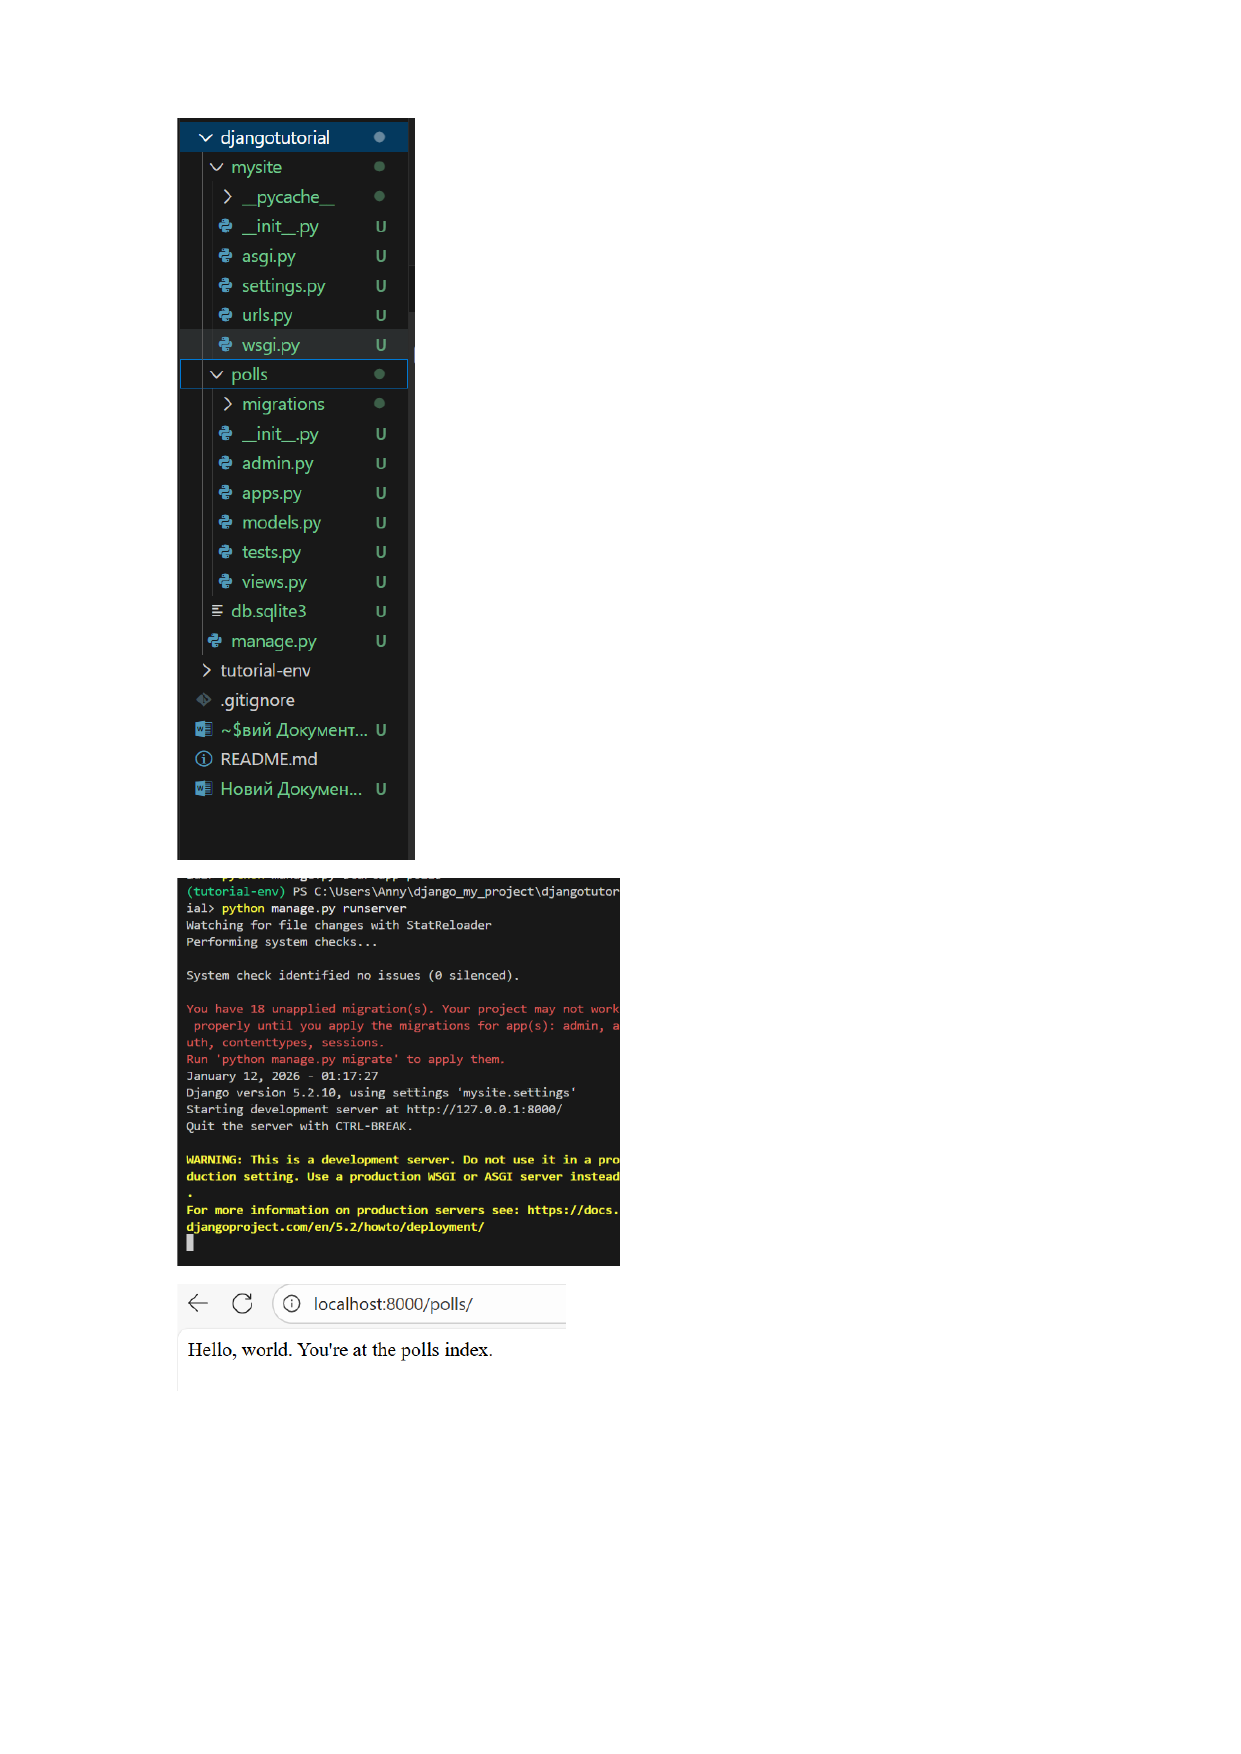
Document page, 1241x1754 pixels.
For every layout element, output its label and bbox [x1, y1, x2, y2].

picture [177, 878, 620, 1266]
picture [177, 1284, 566, 1391]
picture [177, 118, 415, 860]
